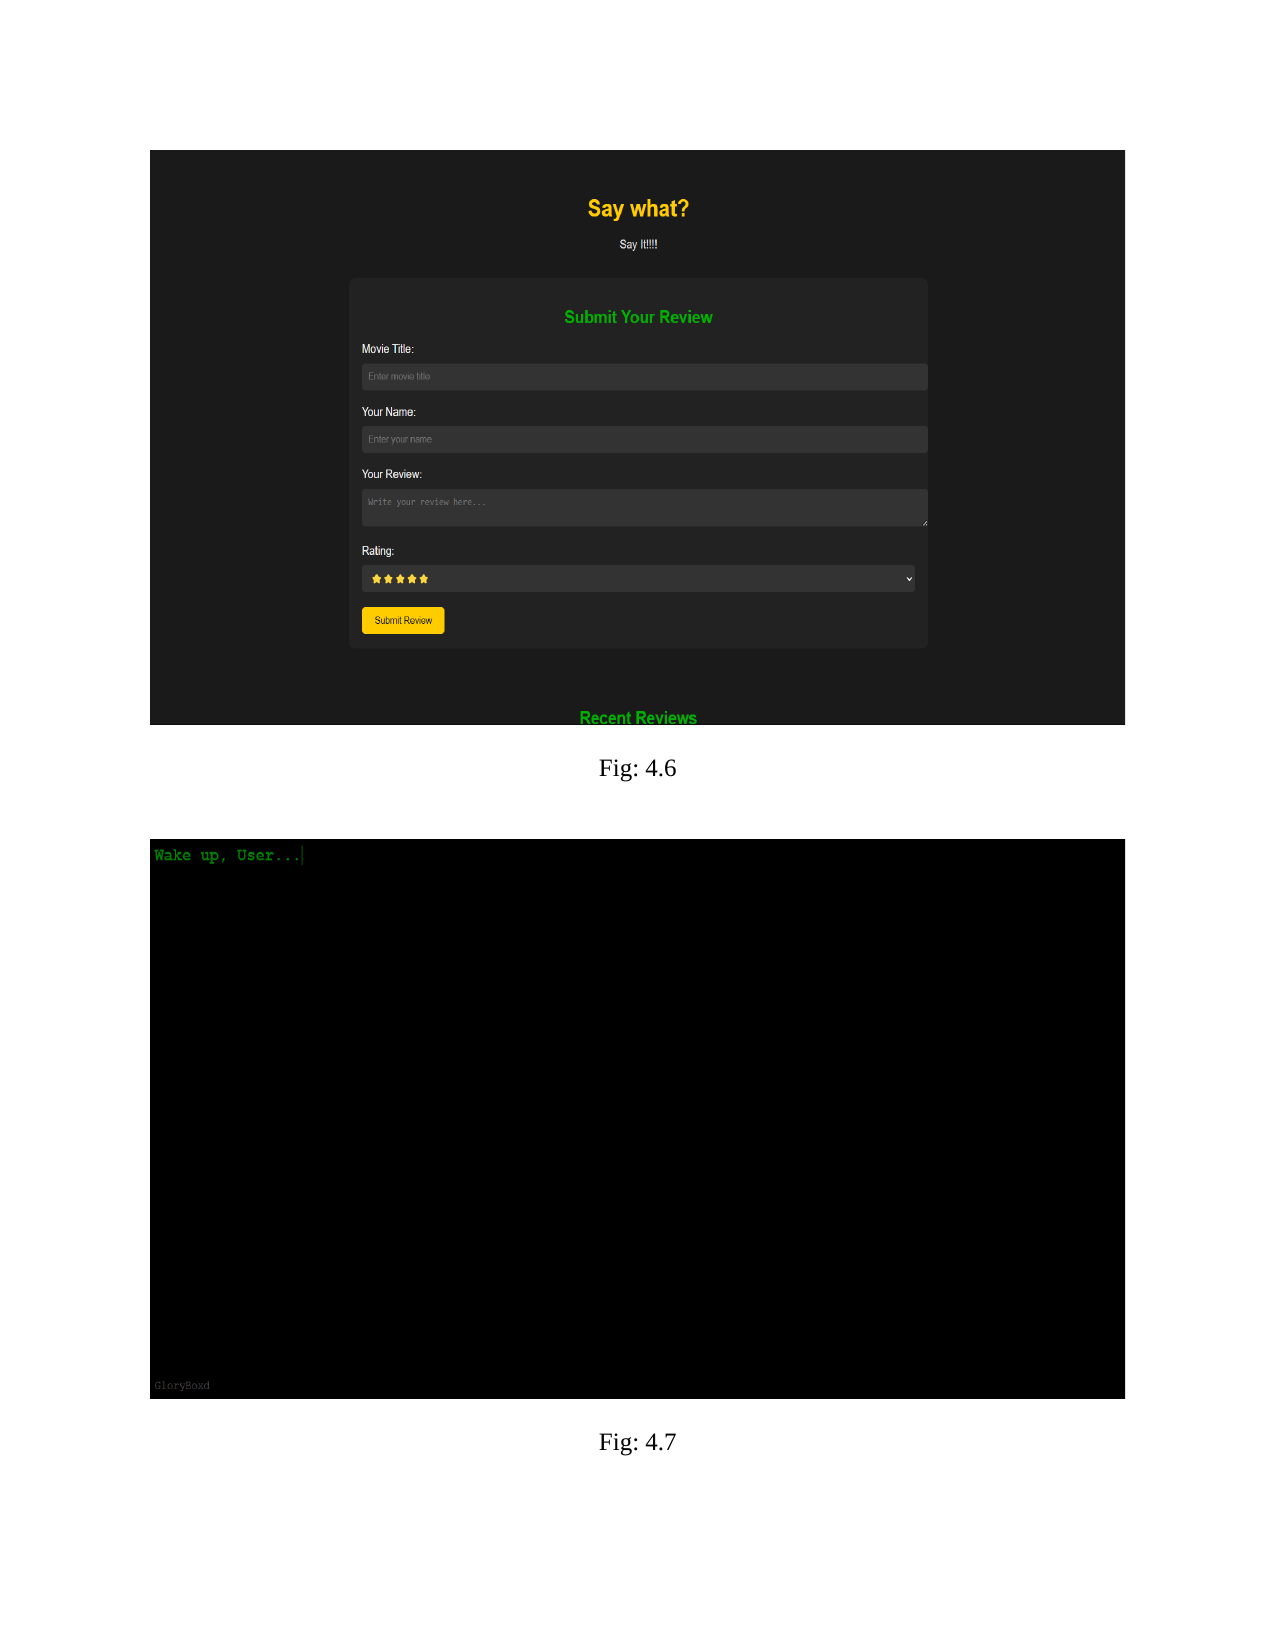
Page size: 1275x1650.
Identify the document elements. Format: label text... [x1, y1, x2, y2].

text Fig: 4.6 [150, 753, 1125, 782]
text Fig: 4.7 [150, 1427, 1125, 1456]
picture [150, 839, 1125, 1399]
picture [150, 150, 1125, 725]
